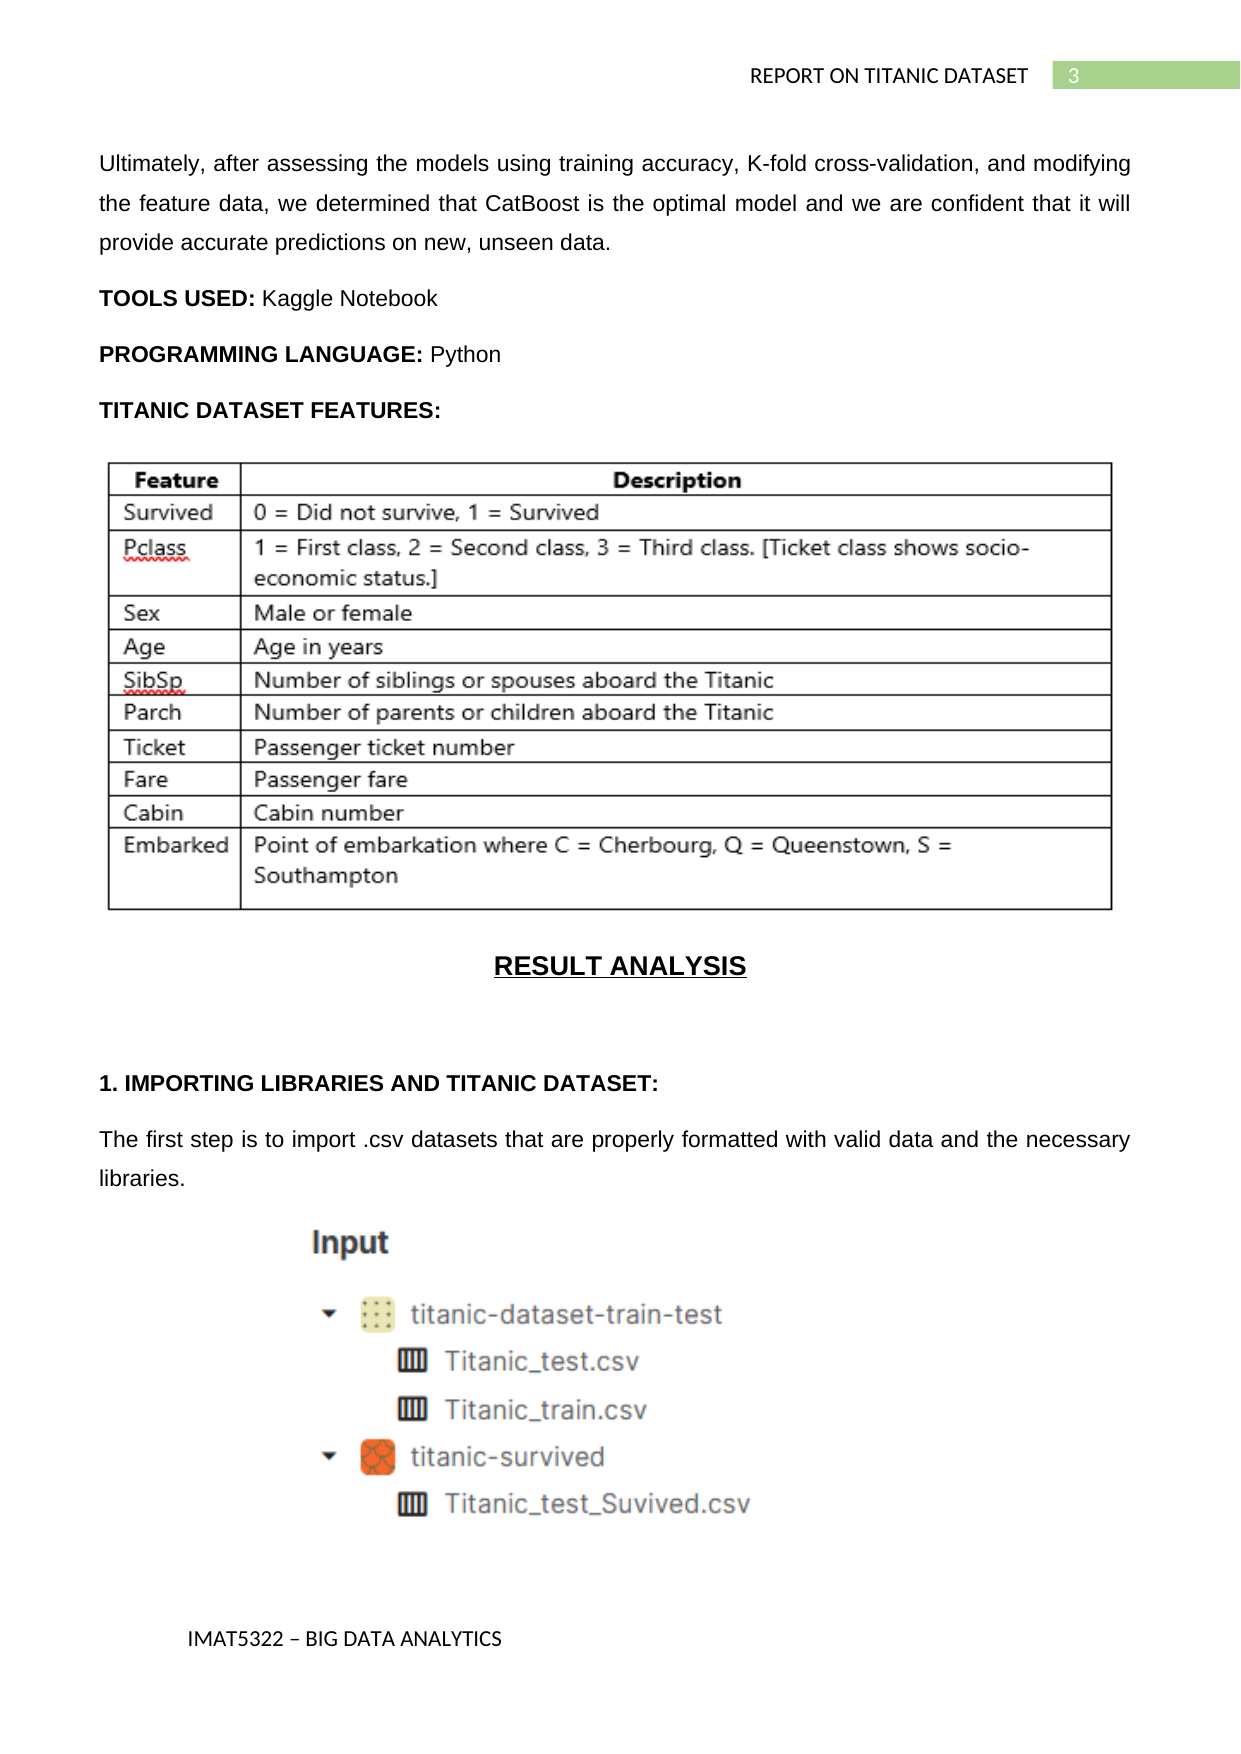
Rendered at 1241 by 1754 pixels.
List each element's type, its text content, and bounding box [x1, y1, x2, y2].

picture [282, 1221, 870, 1528]
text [99, 150, 1132, 255]
text The first step is to import .csv datasets that are properly formatted with valid data and the necessary libraries. [99, 1126, 1132, 1191]
text TOOLS USED: Kaggle Notebook [99, 285, 1132, 311]
text RESULT ANALYSIS [99, 950, 1053, 981]
text TITANIC DATASET FEATURES: [99, 397, 1103, 424]
text PROGRAMMING LANGUAGE: Python [99, 341, 1132, 368]
picture [98, 453, 1123, 920]
text 1. IMPORTING LIBRARIES AND TITANIC DATASET: [99, 1069, 1053, 1096]
